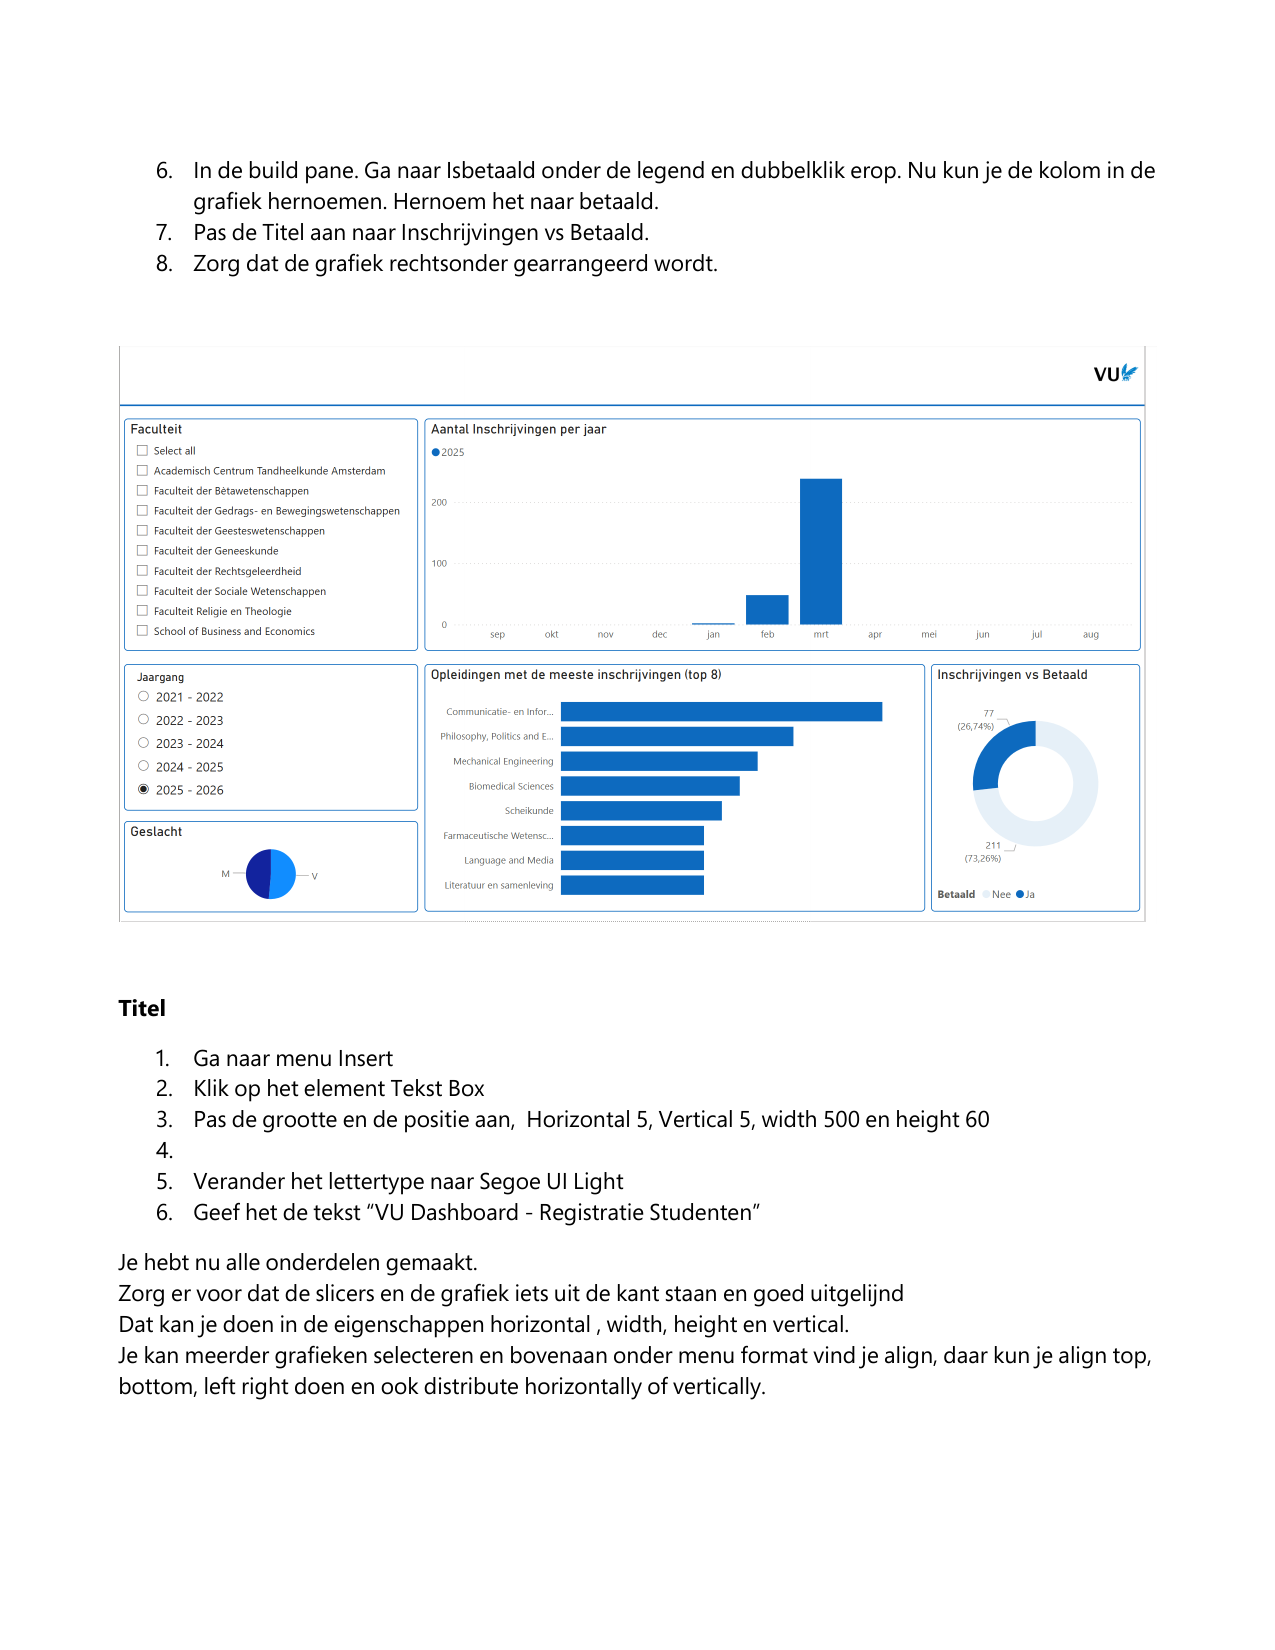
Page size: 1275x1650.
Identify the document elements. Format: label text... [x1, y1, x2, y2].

list Geef het de tekst “VU Dashboard - Registratie Studenten” [156, 1196, 1157, 1227]
picture [118, 346, 1157, 924]
list Ga naar menu Insert [156, 1042, 1157, 1072]
list Klik op het element Tekst Box [156, 1072, 1157, 1103]
text Je hebt nu alle onderdelen gemaakt. Zorg er voor dat de slicers en de grafiek iets uit de kant staan en goed uitgelijnd Dat kan je doen in de eigenschappen horizontal , width, height en vertical. Je kan meerder grafieken selecteren en bovenaan onder menu format vind je align, daar kun je align top, bottom, left right doen en ook distribute horizontally of vertically. [118, 1246, 1157, 1401]
list Pas de grootte en de positie aan, Horizontal 5, Vertical 5, width 500 en height 60 [156, 1103, 1157, 1134]
list Pas de Titel aan naar Inschrijvingen vs Betaald. [156, 216, 1157, 247]
list Verander het lettertype naar Segoe UI Light [156, 1165, 1157, 1196]
list In de build pane. Ga naar Isbetaald onder de legend en dubbelklik erop. Nu kun je de kolom in de grafiek hernoemen. Hernoem het naar betaald. [156, 154, 1157, 216]
text Titel [118, 992, 1157, 1023]
list Zorg dat de grafiek rechtsonder gearrangeerd wordt. [156, 247, 1157, 277]
